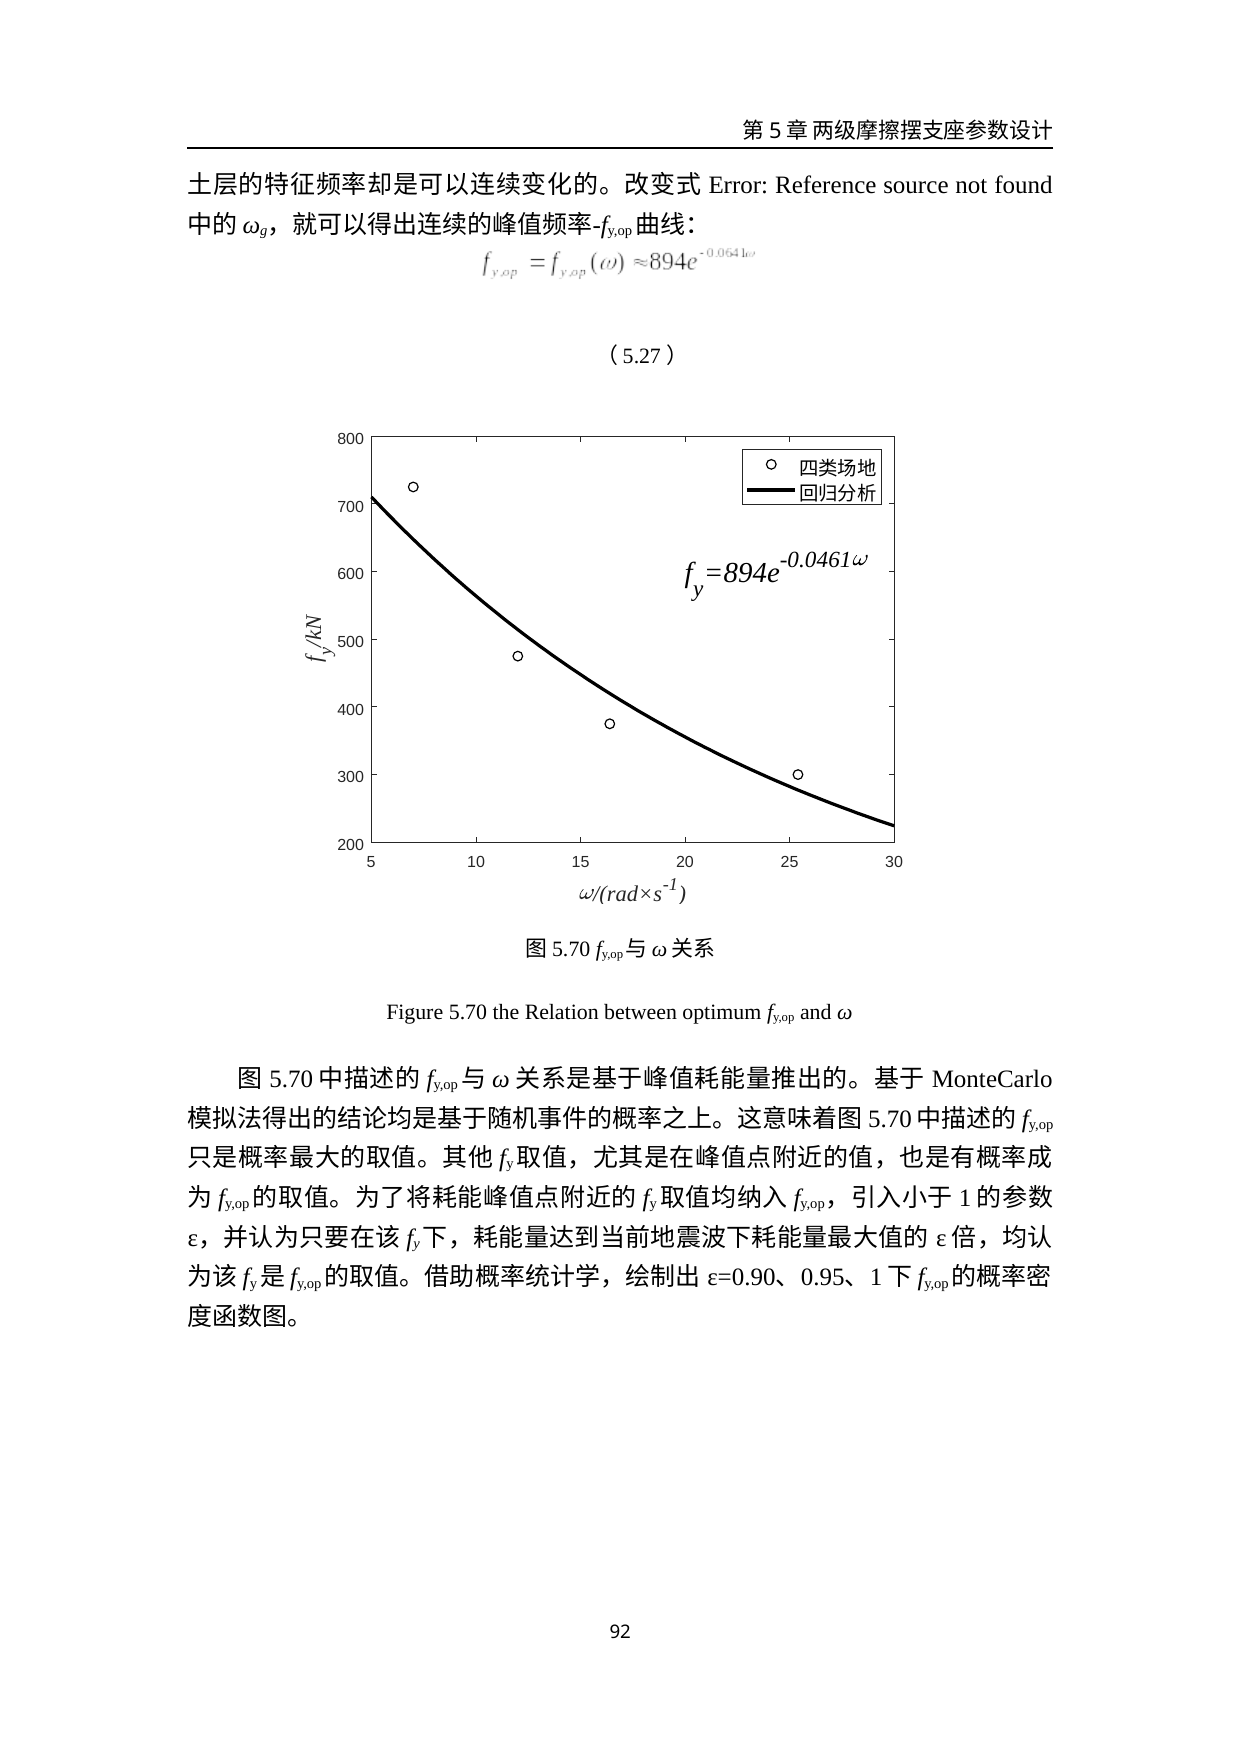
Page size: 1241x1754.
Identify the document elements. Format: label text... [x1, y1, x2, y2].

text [187, 163, 1053, 242]
text Figure . the Relation between optimum fy,op and ω [187, 992, 1053, 1032]
text （ .27 ） [187, 334, 1053, 374]
